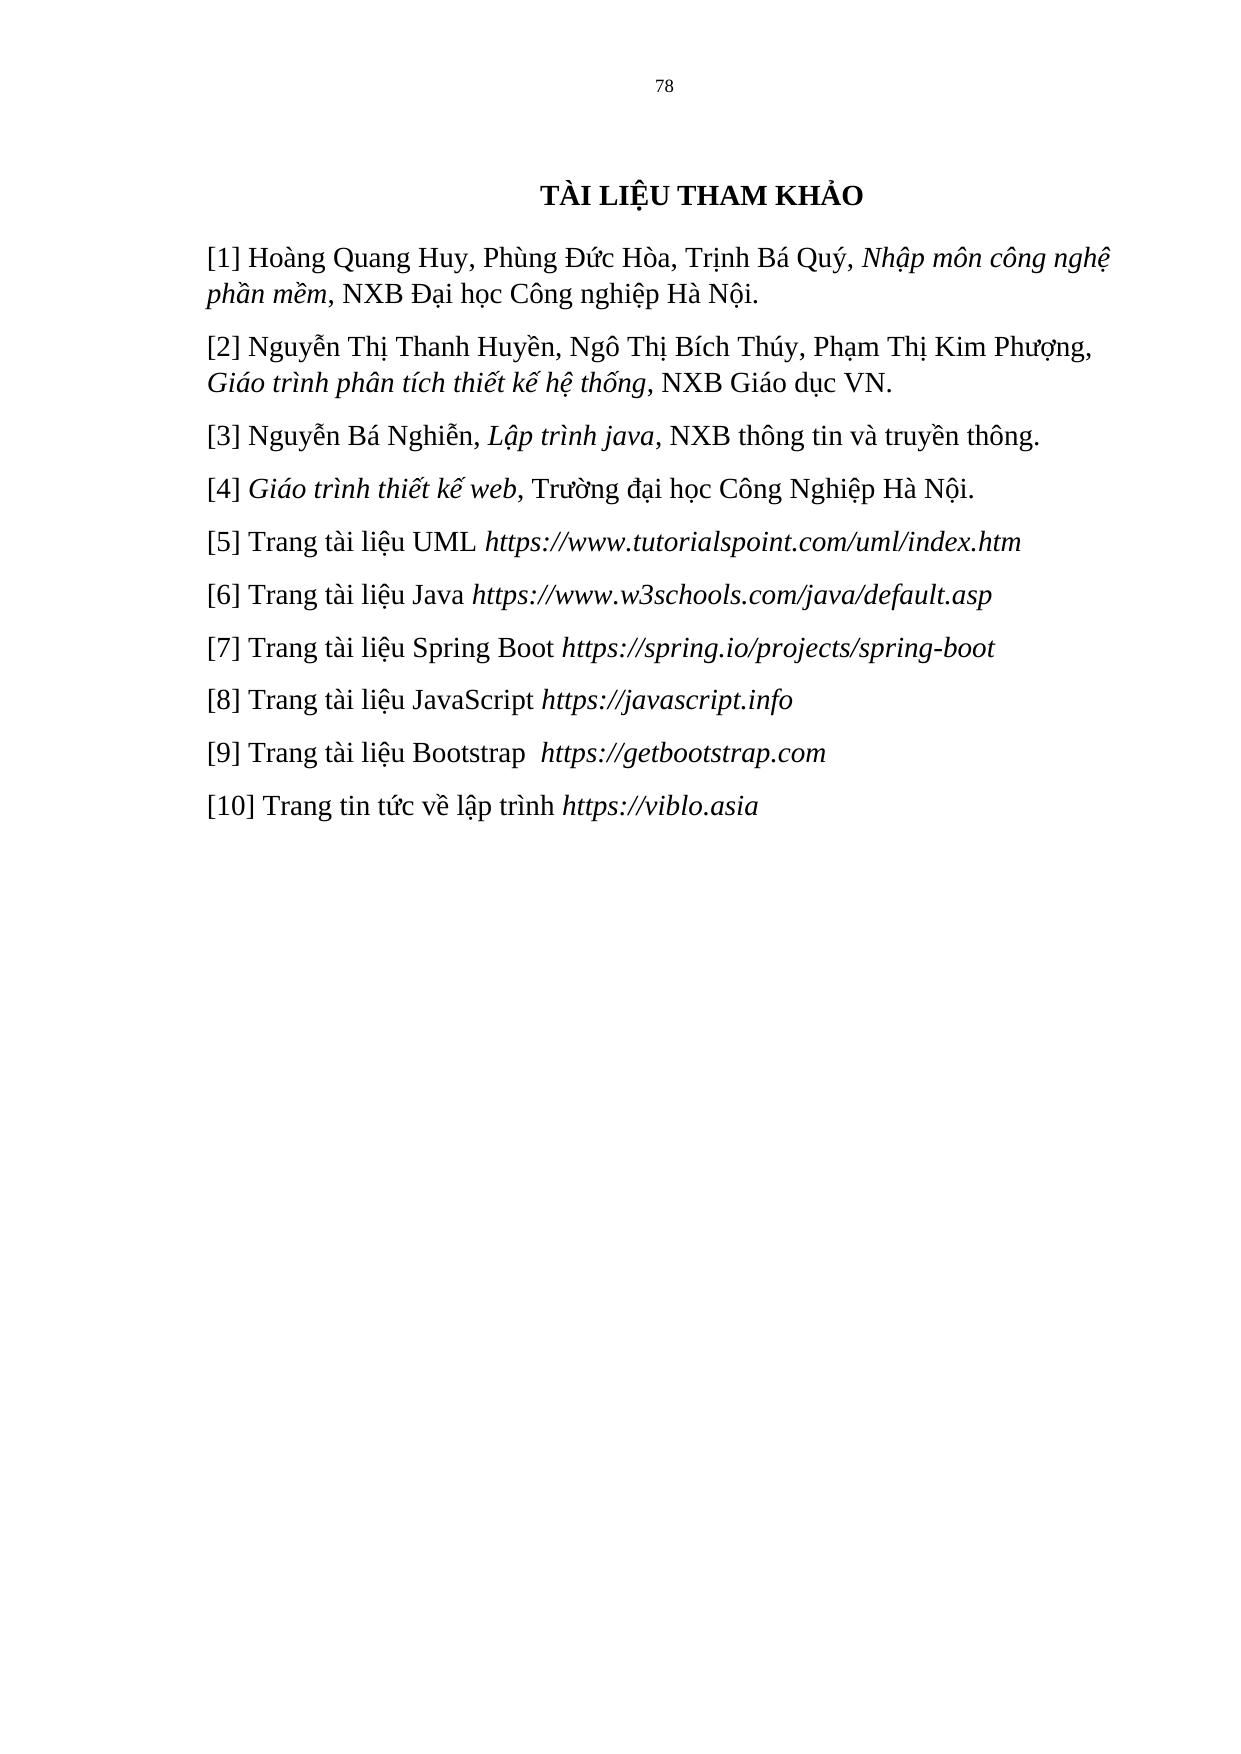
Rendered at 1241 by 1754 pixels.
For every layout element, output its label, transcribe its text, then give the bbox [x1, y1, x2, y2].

text [6] Trang tài liệu Java https://www.w3schools.com/java/default.asp [207, 577, 1122, 610]
text [8] Trang tài liệu JavaScript https://javascript.info [207, 682, 1122, 716]
text [3] Nguyễn Bá Nghiễn, Lập trình java, NXB thông tin và truyền thông. [207, 418, 1122, 452]
text [5] Trang tài liệu UML https://www.tutorialspoint.com/uml/index.htm [207, 524, 1122, 558]
text [9] Trang tài liệu Bootstrap https://getbootstrap.com [207, 735, 1122, 769]
text [4] Giáo trình thiết kế web, Trường đại học Công Nghiệp Hà Nội. [207, 471, 1122, 505]
text [1] Hoàng Quang Huy, Phùng Đức Hòa, Trịnh Bá Quý, Nhập môn công nghệ phần mềm, NXB Đại học Công nghiệp Hà Nội. [207, 241, 1122, 310]
text [7] Trang tài liệu Spring Boot https://spring.io/projects/spring-boot [207, 630, 1122, 663]
subtitle TÀI LIỆU THAM KHẢO [282, 178, 1122, 211]
text [2] Nguyễn Thị Thanh Huyền, Ngô Thị Bích Thúy, Phạm Thị Kim Phượng, Giáo trình phân tích thiết kế hệ thống, NXB Giáo dục VN. [207, 329, 1122, 399]
text [10] Trang tin tức về lập trình https://viblo.asia [207, 788, 1122, 822]
